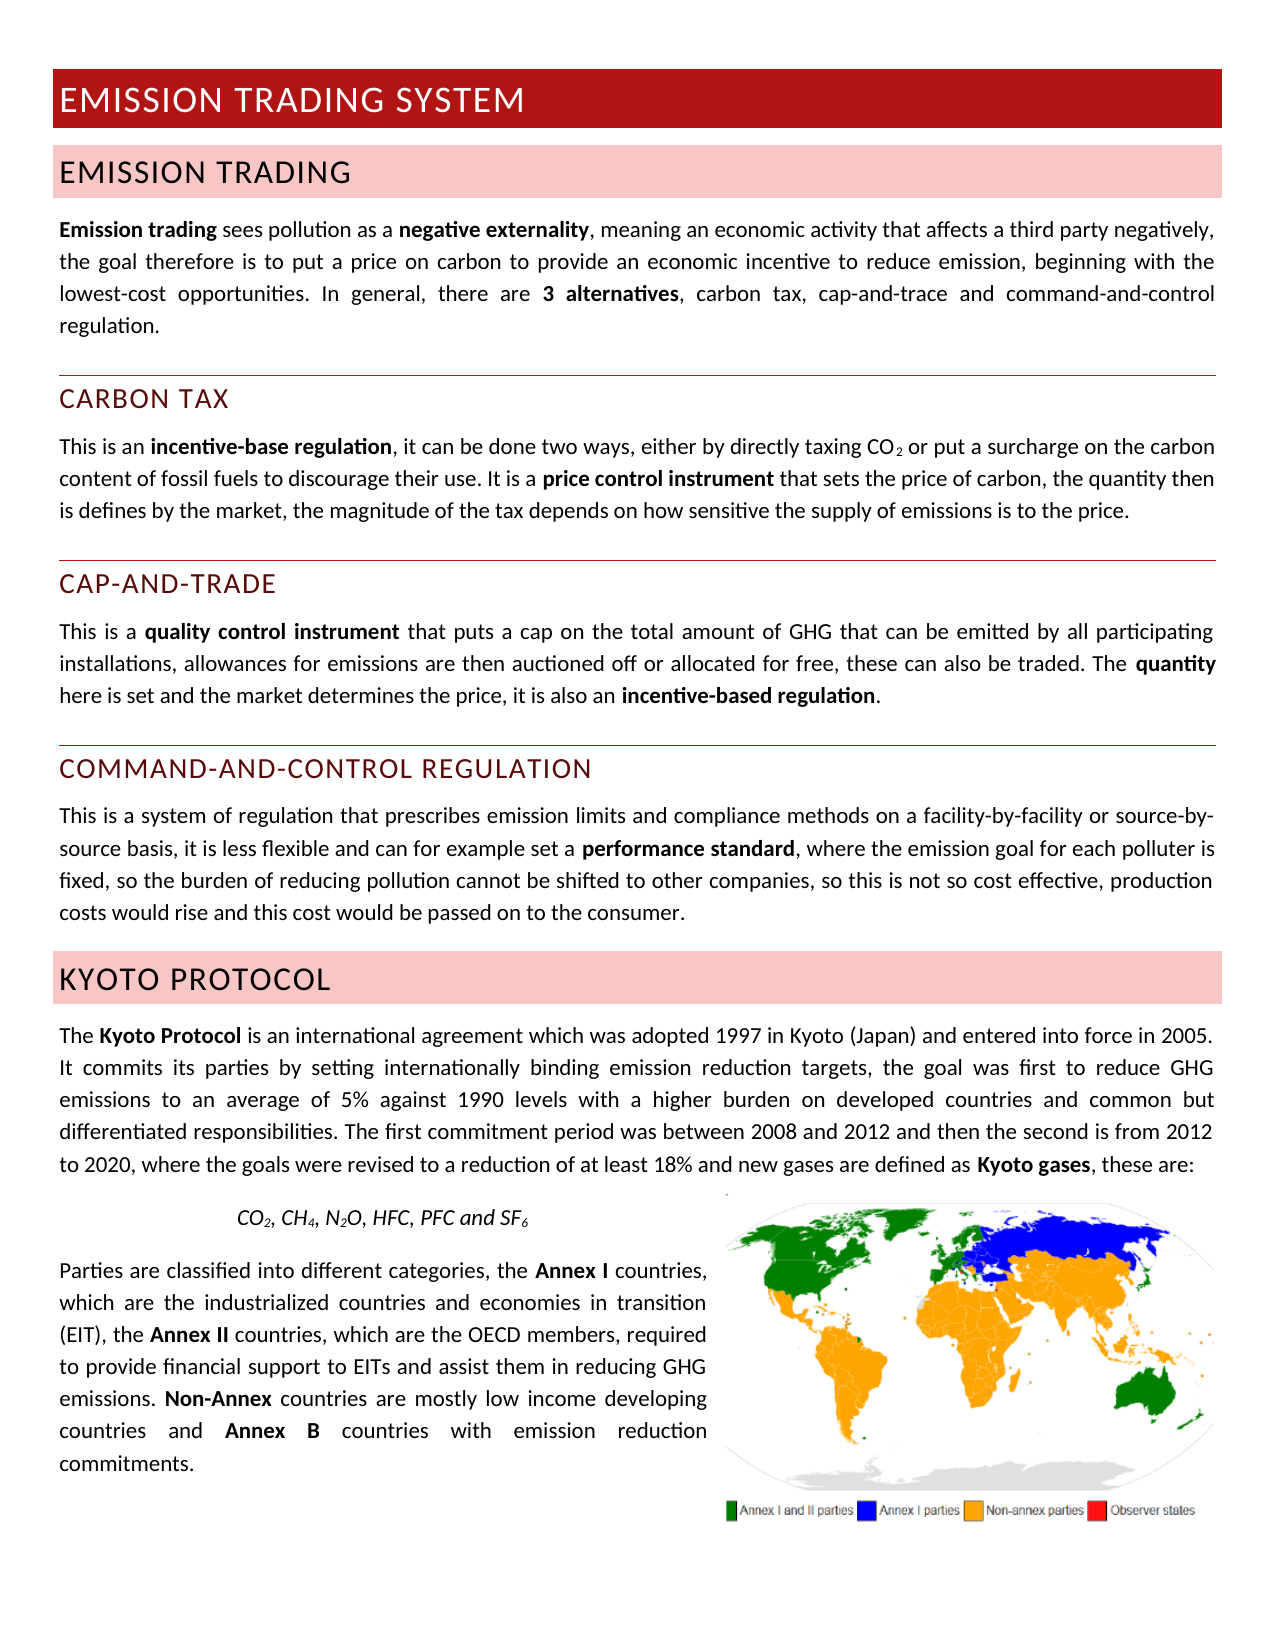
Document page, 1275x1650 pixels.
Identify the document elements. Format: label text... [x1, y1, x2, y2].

text Emission trading sees pollution as a negative externality, meaning an economic activity that affects a third party negatively, the goal therefore is to put a price on carbon to provide an economic incentive to reduce emission, beginning with the lowest-cost opportunities. In general, there are 3 alternatives, carbon tax, cap-and-trace and command-and-control regulation. [59, 215, 1216, 339]
text This is a quality control instrument that puts a cap on the total amount of GHG that can be emitted by all participating installations, allowances for emissions are then auctioned off or allocated for free, these can also be traded. The quantity here is set and the market determines the price, it is also an incentive-based regulation. [59, 617, 1216, 709]
subtitle Command-and-control regulation [59, 746, 1216, 786]
subtitle Cap-and-trade [59, 561, 1216, 601]
picture [726, 1194, 1214, 1522]
subtitle Emission trading [59, 151, 1216, 192]
subtitle Carbon tax [59, 376, 1216, 416]
text This is a system of regulation that prescribes emission limits and compliance methods on a facility-by-facility or source-by-source basis, it is less flexible and can for example set a performance standard, where the emission goal for each polluter is fixed, so the burden of reducing pollution cannot be shifted to other companies, so this is not so cost effective, production costs would rise and this cost would be passed on to the consumer. [59, 802, 1216, 926]
subtitle Emission Trading System [59, 76, 1216, 122]
text The Kyoto Protocol is an international agreement which was adopted 1997 in Kyoto (Japan) and entered into force in 2005. It commits its parties by setting internationally binding emission reduction targets, the goal was first to reduce GHG emissions to an average of 5% against 1990 levels with a higher burden on developed countries and common but differentiated responsibilities. The first commitment period was between 2008 and 2012 and then the second is from 2012 to 2020, where the goals were revised to a reduction of at least 18% and new gases are defined as Kyoto gases, these are: [59, 1021, 1216, 1178]
text CO2, CH4, N2O, HFC, PFC and SF6 [59, 1203, 726, 1231]
text Parties are classified into different categories, the Annex I countries, which are the industrialized countries and economies in transition (EIT), the Annex II countries, which are the OECD members, required to provide financial support to EITs and assist them in reducing GHG emissions. Non-Annex countries are mostly low income developing countries and Annex B countries with emission reduction commitments. [59, 1256, 726, 1477]
text This is an incentive-base regulation, it can be done two ways, either by directly taxing CO2 or put a surcharge on the carbon content of fossil fuels to discourage their use. It is a price control instrument that sets the price of carbon, the quantity then is defines by the market, the magnitude of the tax depends on how sensitive the supply of emissions is to the price. [59, 432, 1216, 524]
subtitle Kyoto protocol [59, 958, 1216, 998]
